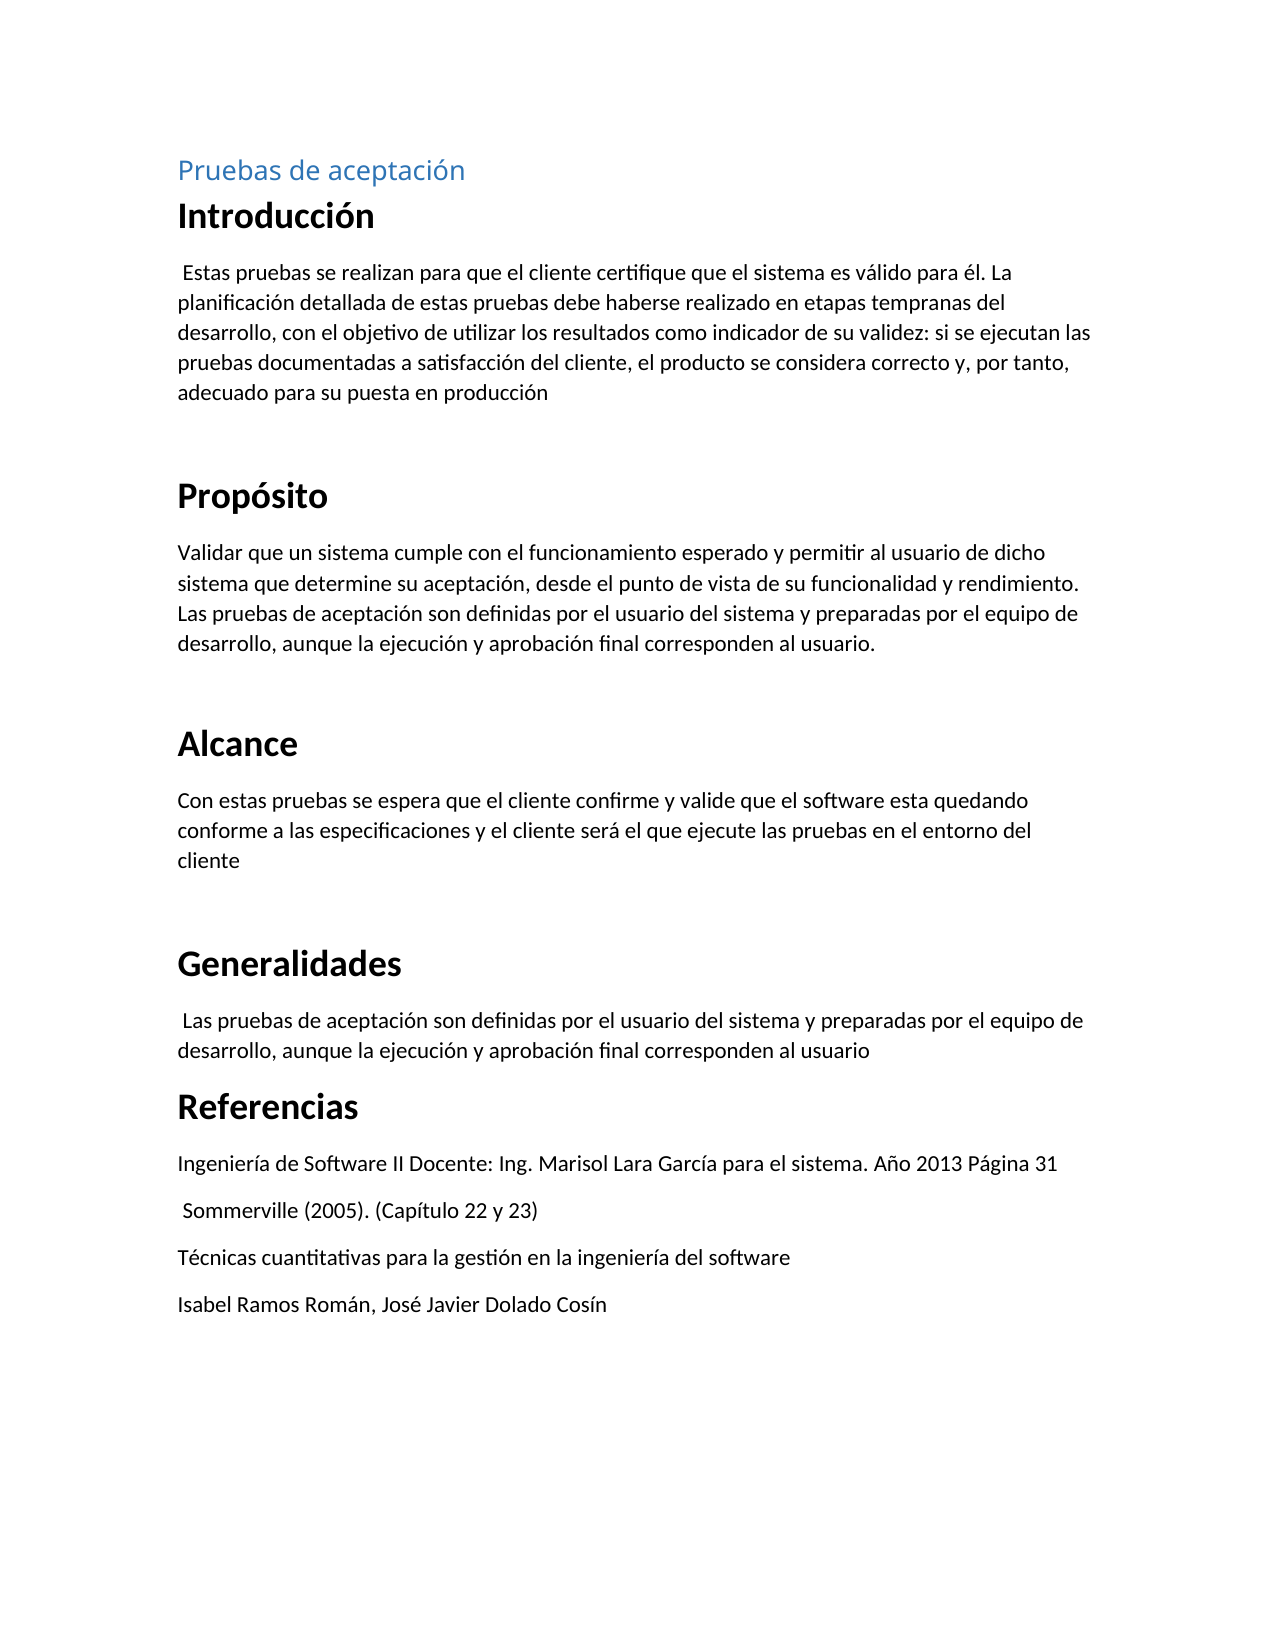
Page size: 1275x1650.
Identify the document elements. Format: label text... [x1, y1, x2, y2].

text Isabel Ramos Román, José Javier Dolado Cosín [177, 1290, 1098, 1318]
text Ingeniería de Software II Docente: Ing. Marisol Lara García para el sistema. Año 2013 Página 31 [177, 1149, 1098, 1177]
subtitle Pruebas de aceptación [177, 152, 1098, 189]
text Sommerville (2005). (Capítulo 22 y 23) [177, 1196, 1098, 1224]
text Con estas pruebas se espera que el cliente confirme y valide que el software esta quedando conforme a las especificaciones y el cliente será el que ejecute las pruebas en el entorno del cliente [177, 786, 1098, 874]
text Introducción [177, 192, 1098, 237]
text Generalidades [177, 940, 1098, 986]
text Alcance [177, 720, 1098, 766]
text Técnicas cuantitativas para la gestión en la ingeniería del software [177, 1243, 1098, 1271]
text Propósito [177, 472, 1098, 518]
text Estas pruebas se realizan para que el cliente certifique que el sistema es válido para él. La planificación detallada de estas pruebas debe haberse realizado en etapas tempranas del desarrollo, con el objetivo de utilizar los resultados como indicador de su validez: si se ejecutan las pruebas documentadas a satisfacción del cliente, el producto se considera correcto y, por tanto, adecuado para su puesta en producción [177, 258, 1098, 407]
text Validar que un sistema cumple con el funcionamiento esperado y permitir al usuario de dicho sistema que determine su aceptación, desde el punto de vista de su funcionalidad y rendimiento. Las pruebas de aceptación son definidas por el usuario del sistema y preparadas por el equipo de desarrollo, aunque la ejecución y aprobación final corresponden al usuario. [177, 538, 1098, 657]
text Referencias [177, 1083, 1098, 1129]
text Las pruebas de aceptación son definidas por el usuario del sistema y preparadas por el equipo de desarrollo, aunque la ejecución y aprobación final corresponden al usuario [177, 1006, 1098, 1064]
